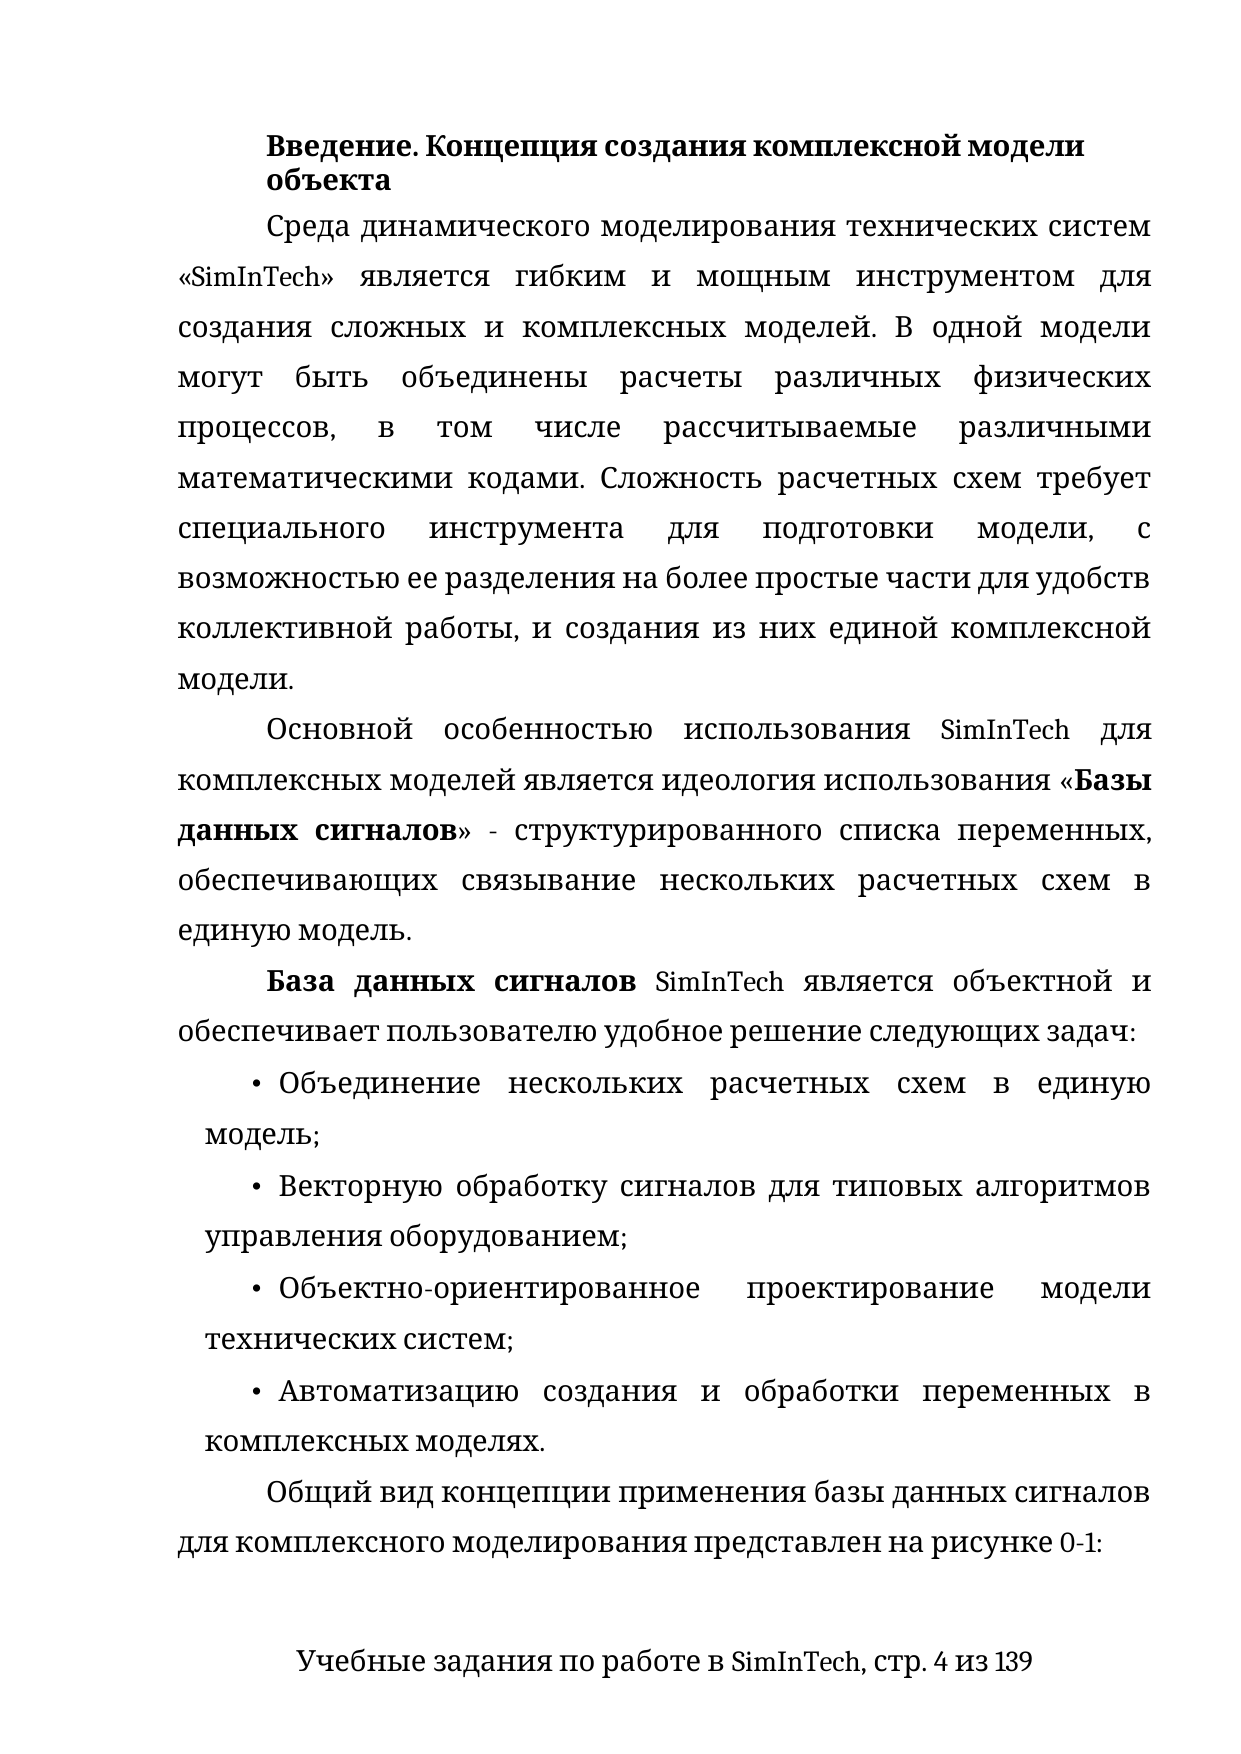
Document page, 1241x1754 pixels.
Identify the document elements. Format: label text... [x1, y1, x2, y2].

text База данных сигналов SimInTech является объектной и обеспечивает пользователю удобное решение следующих задач: [177, 965, 1152, 1049]
text Общий вид концепции применения базы данных сигналов для комплексного моделирования представлен на рисунке 0-1: [177, 1476, 1152, 1560]
subtitle Введение. Концепция создания комплексной модели объекта [266, 131, 1152, 198]
list Векторную обработку сигналов для типовых алгоритмов управления оборудованием; [204, 1168, 1152, 1254]
list Объектно-ориентированное проектирование модели технических систем; [204, 1271, 1152, 1357]
list Автоматизацию создания и обработки переменных в комплексных моделях. [204, 1373, 1152, 1459]
text Среда динамического моделирования технических систем «SimInTech» является гибким и мощным инструментом для создания сложных и комплексных моделей. В одной модели могут быть объединены расчеты различных физических процессов, в том числе рассчитываемые различными математическими кодами. Сложность расчетных схем требует специального инструмента для подготовки модели, с возможностью ее разделения на более простые части для удобств коллективной работы, и создания из них единой комплексной модели. [177, 210, 1152, 697]
text Основной особенностью использования SimInTech для комплексных моделей является идеология использования «Базы данных сигналов» - структурированного списка переменных, обеспечивающих связывание нескольких расчетных схем в единую модель. [177, 713, 1152, 948]
list Объединение нескольких расчетных схем в единую модель; [204, 1066, 1152, 1151]
